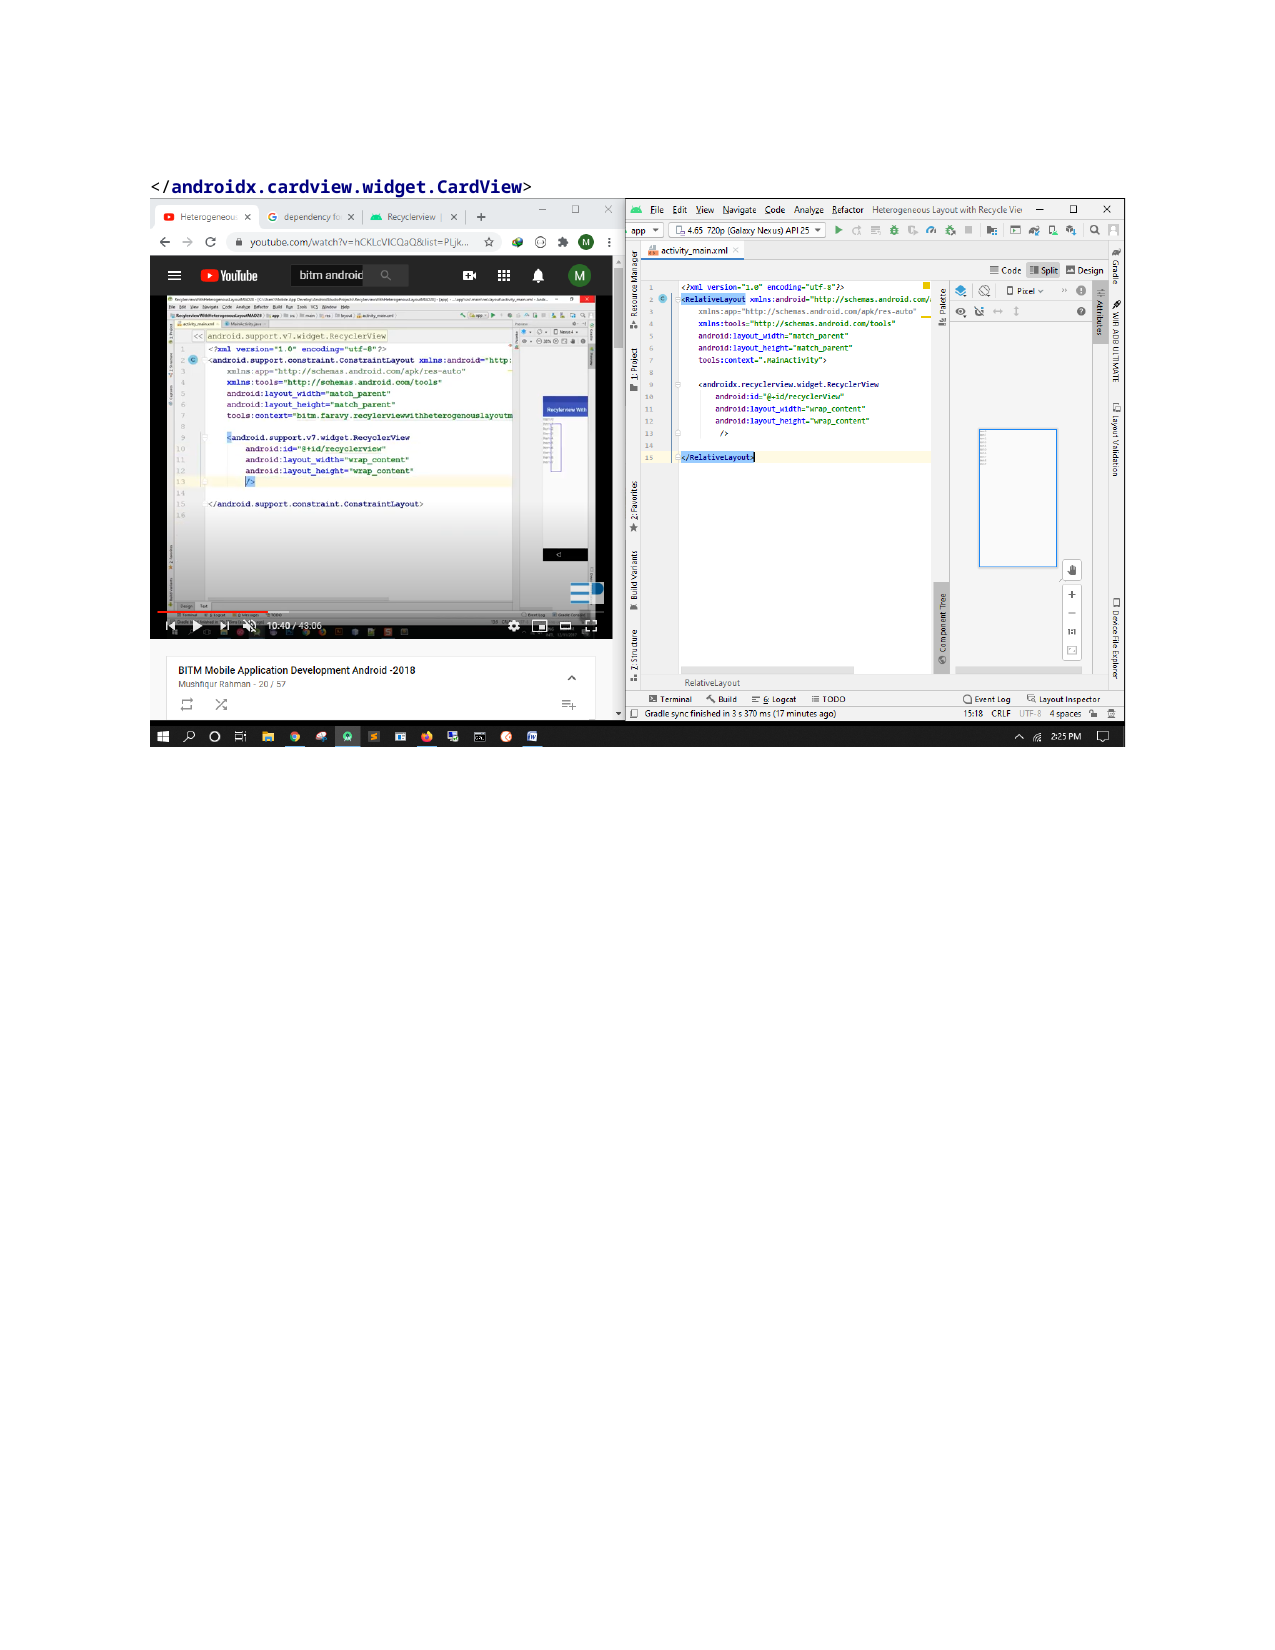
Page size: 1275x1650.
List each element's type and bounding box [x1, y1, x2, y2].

picture [150, 198, 1125, 747]
text [150, 150, 1125, 198]
